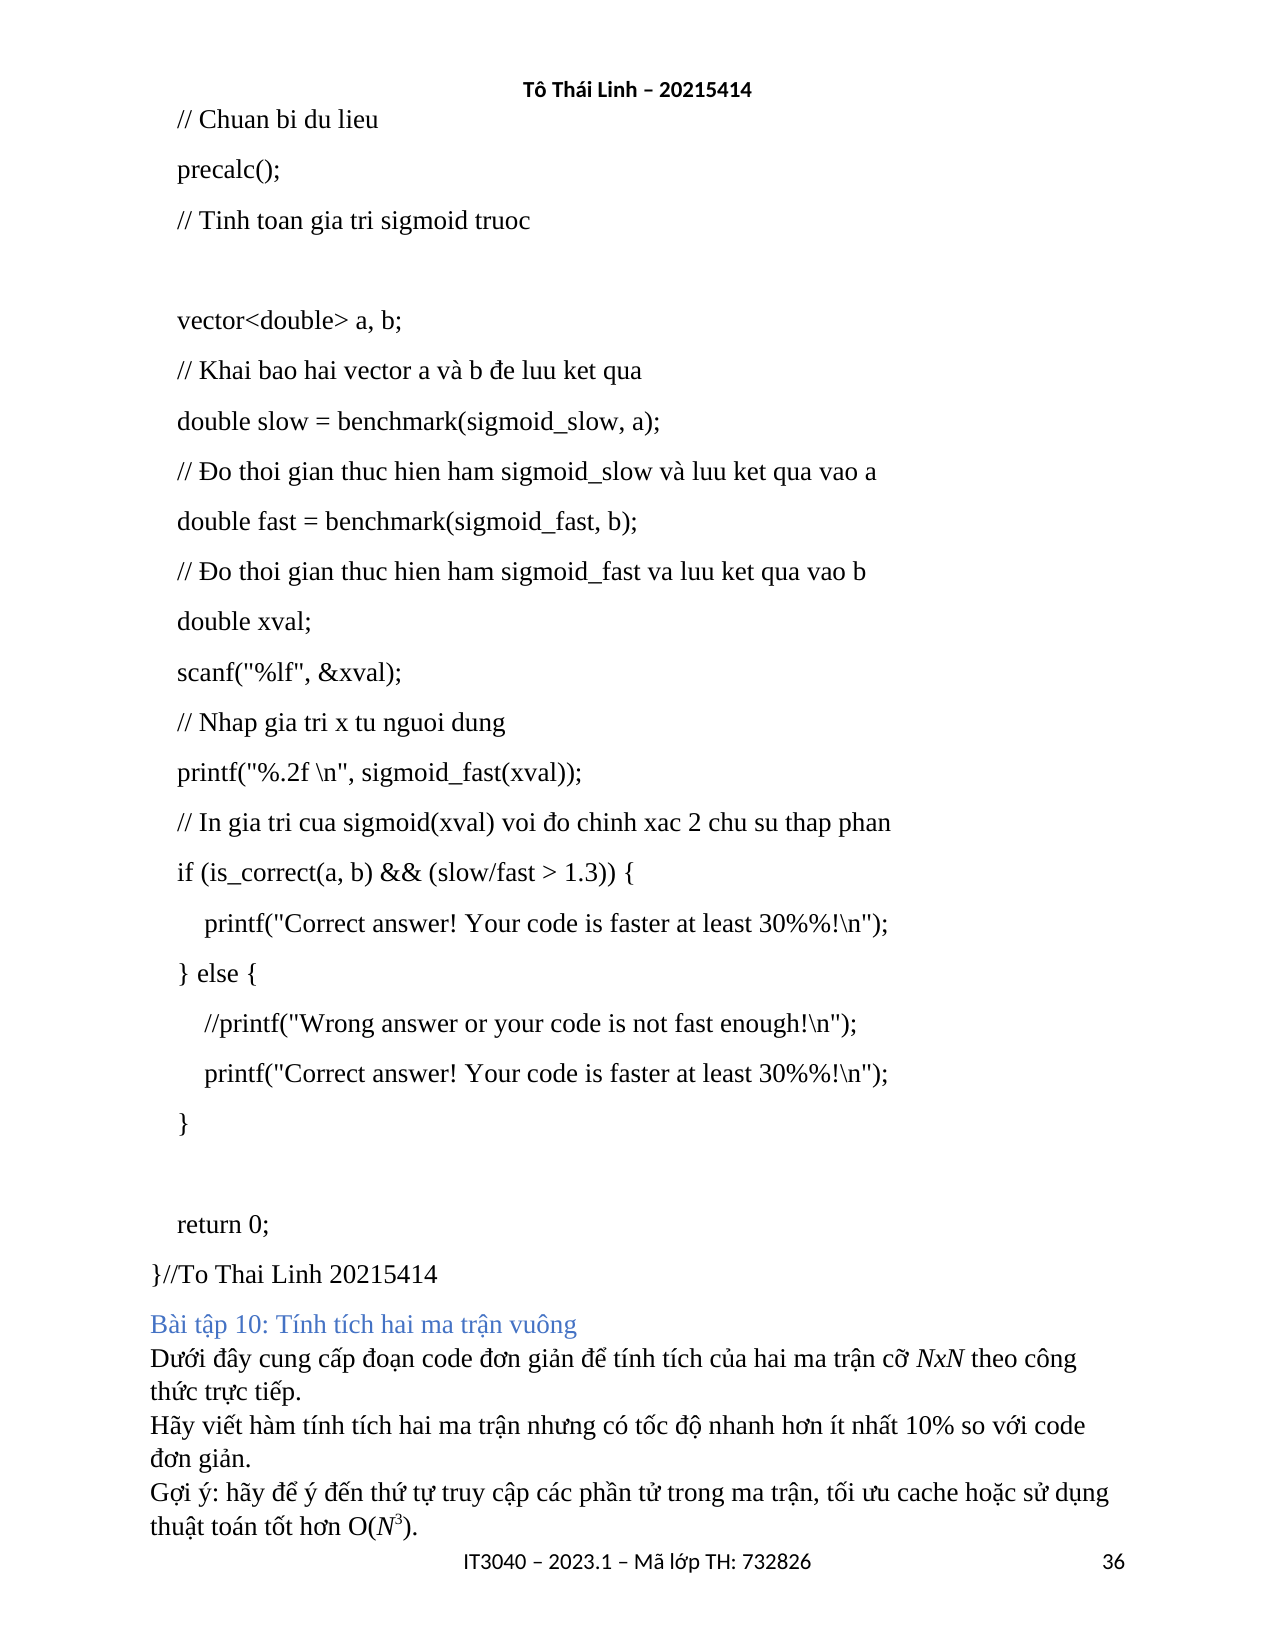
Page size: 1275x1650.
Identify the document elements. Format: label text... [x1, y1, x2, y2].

text // In gia tri cua sigmoid(xval) voi đo chinh xac 2 chu su thap phan [150, 806, 1125, 837]
text }//To Thai Linh 20215414 [150, 1258, 1125, 1289]
text double fast = benchmark(sigmoid_fast, b); [150, 505, 1125, 536]
text double xval; [150, 606, 1125, 637]
text // Đo thoi gian thuc hien ham sigmoid_slow và luu ket qua vao a [150, 455, 1125, 486]
text scanf("%lf", &xval); [150, 656, 1125, 687]
text // Tinh toan gia tri sigmoid truoc [150, 204, 1125, 235]
text Dưới đây cung cấp đoạn code đơn giản để tính tích của hai ma trận cỡ NxN theo công thức trực tiếp. Hãy viết hàm tính tích hai ma trận nhưng có tốc độ nhanh hơn ít nhất 10% so với code đơn giản. Gợi ý: hãy để ý đến thứ tự truy cập các phần tử trong ma trận, tối ưu cache hoặc sử dụng thuật toán tốt hơn O(N3). [150, 1342, 1125, 1541]
text //printf("Wrong answer or your code is not fast enough!\n"); [150, 1007, 1125, 1038]
text vector<double> a, b; [150, 304, 1125, 335]
text } else { [150, 957, 1125, 988]
text if (is_correct(a, b) && (slow/fast > 1.3)) { [150, 857, 1125, 888]
text // Nhap gia tri x tu nguoi dung [150, 706, 1125, 737]
subtitle Bài tập 10: Tính tích hai ma trận vuông [150, 1308, 1125, 1339]
text // Đo thoi gian thuc hien ham sigmoid_fast va luu ket qua vao b [150, 555, 1125, 586]
text printf("Correct answer! Your code is faster at least 30%%!\n"); [150, 907, 1125, 938]
text double slow = benchmark(sigmoid_slow, a); [150, 405, 1125, 436]
text } [150, 1108, 1125, 1139]
text // Khai bao hai vector a và b đe luu ket qua [150, 354, 1125, 386]
text precalc(); [150, 154, 1125, 185]
text return 0; [150, 1208, 1125, 1239]
text printf("Correct answer! Your code is faster at least 30%%!\n"); [150, 1057, 1125, 1088]
text // Chuan bi du lieu [150, 103, 1125, 134]
text printf("%.2f \n", sigmoid_fast(xval)); [150, 756, 1125, 787]
